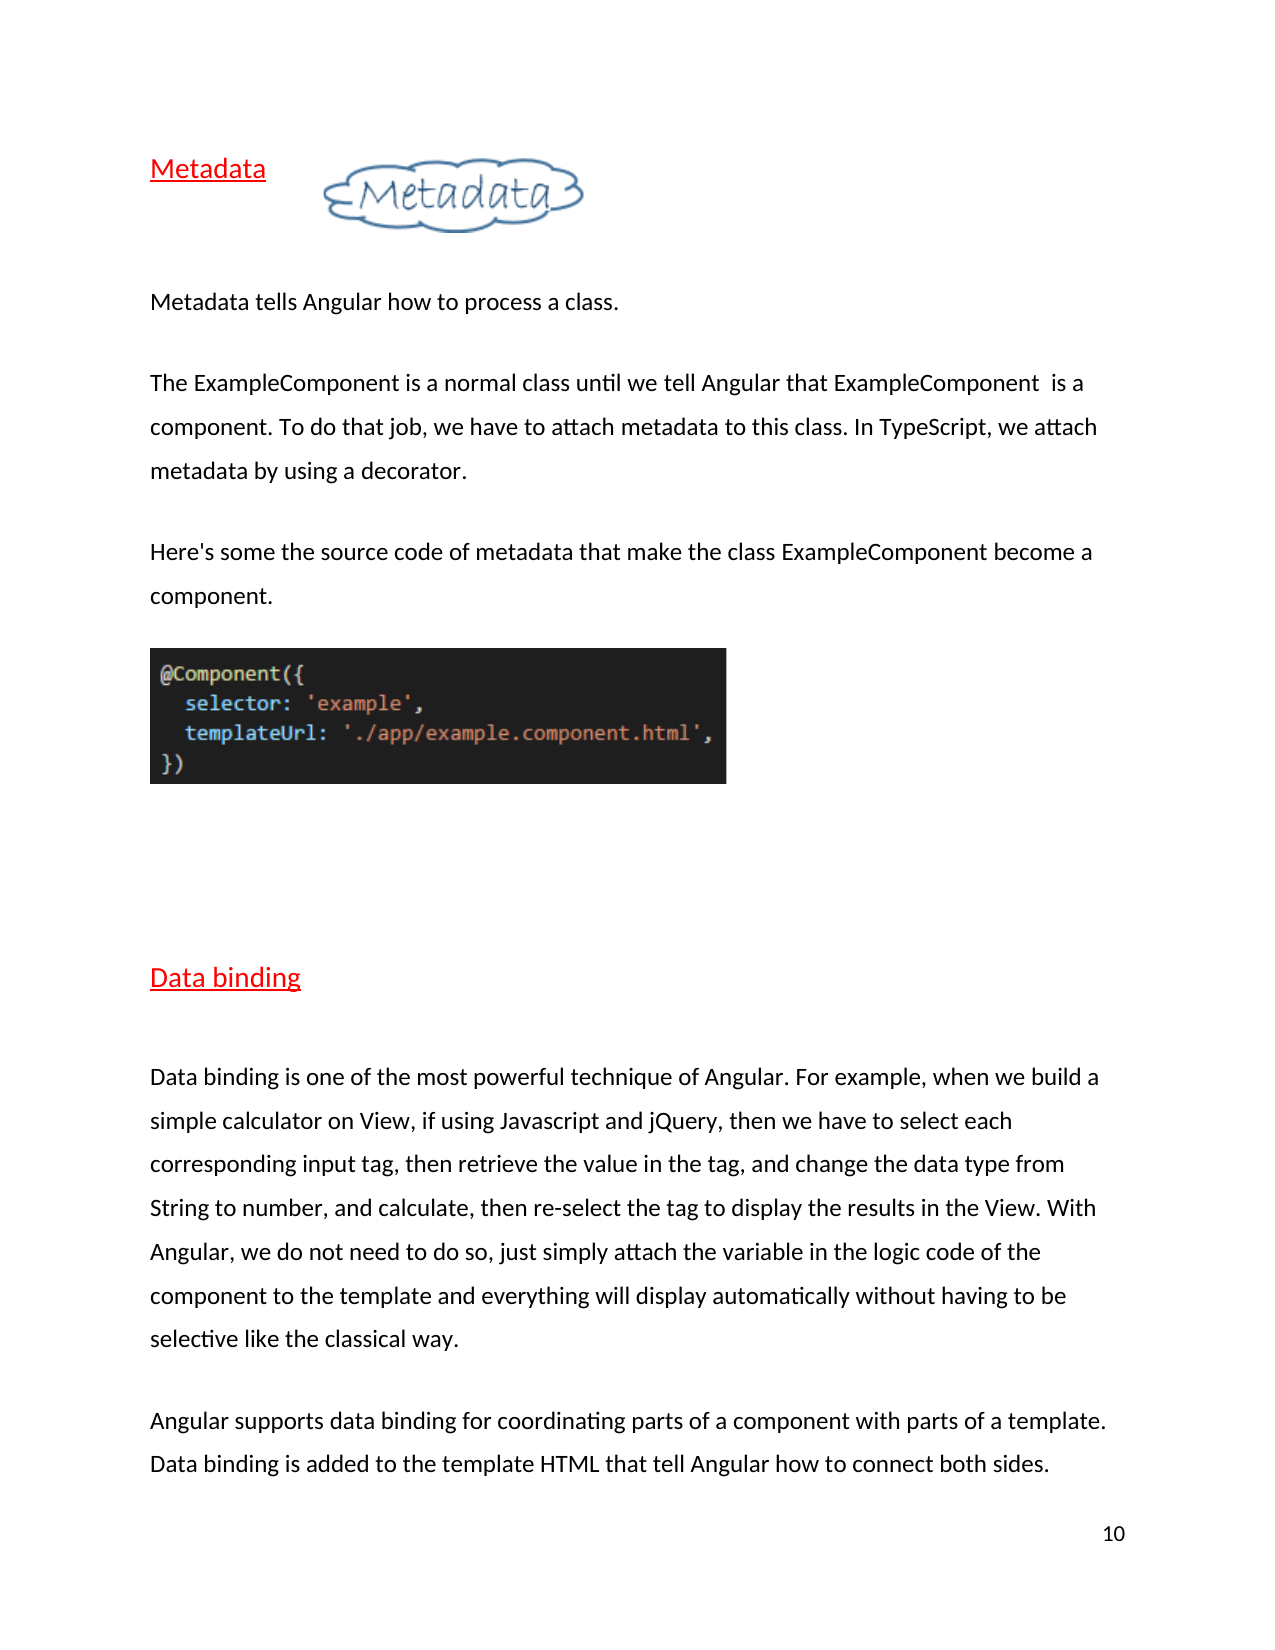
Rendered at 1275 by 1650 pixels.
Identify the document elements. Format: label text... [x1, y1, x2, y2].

subtitle Data binding [150, 959, 1125, 995]
text Data binding is one of the most powerful technique of Angular. For example, when we build a simple calculator on View, if using Javascript and jQuery, then we have to select each corresponding input tag, then retrieve the value in the tag, and change the data type from String to number, and calculate, then re-select the tag to display the results in the View. With Angular, we do not need to do so, just simply attach the variable in the logic code of the component to the template and everything will display automatically without having to be selective like the classical way. [150, 1048, 1125, 1354]
text Angular supports data binding for coordinating parts of a component with parts of a template. Data binding is added to the template HTML that tell Angular how to connect both sides. [150, 1392, 1125, 1479]
text Metadata tells Angular how to process a class. [150, 273, 1125, 317]
text The ExampleComponent is a normal class until we tell Angular that ExampleComponent is a component. To do that job, we have to attach metadata to this class. In TypeScript, we attach metadata by using a decorator. [150, 354, 1125, 486]
subtitle Metadata [150, 150, 1125, 186]
picture [323, 157, 589, 233]
picture [150, 648, 727, 784]
text Here's some the source code of metadata that make the class ExampleComponent become a component. [150, 523, 1125, 611]
